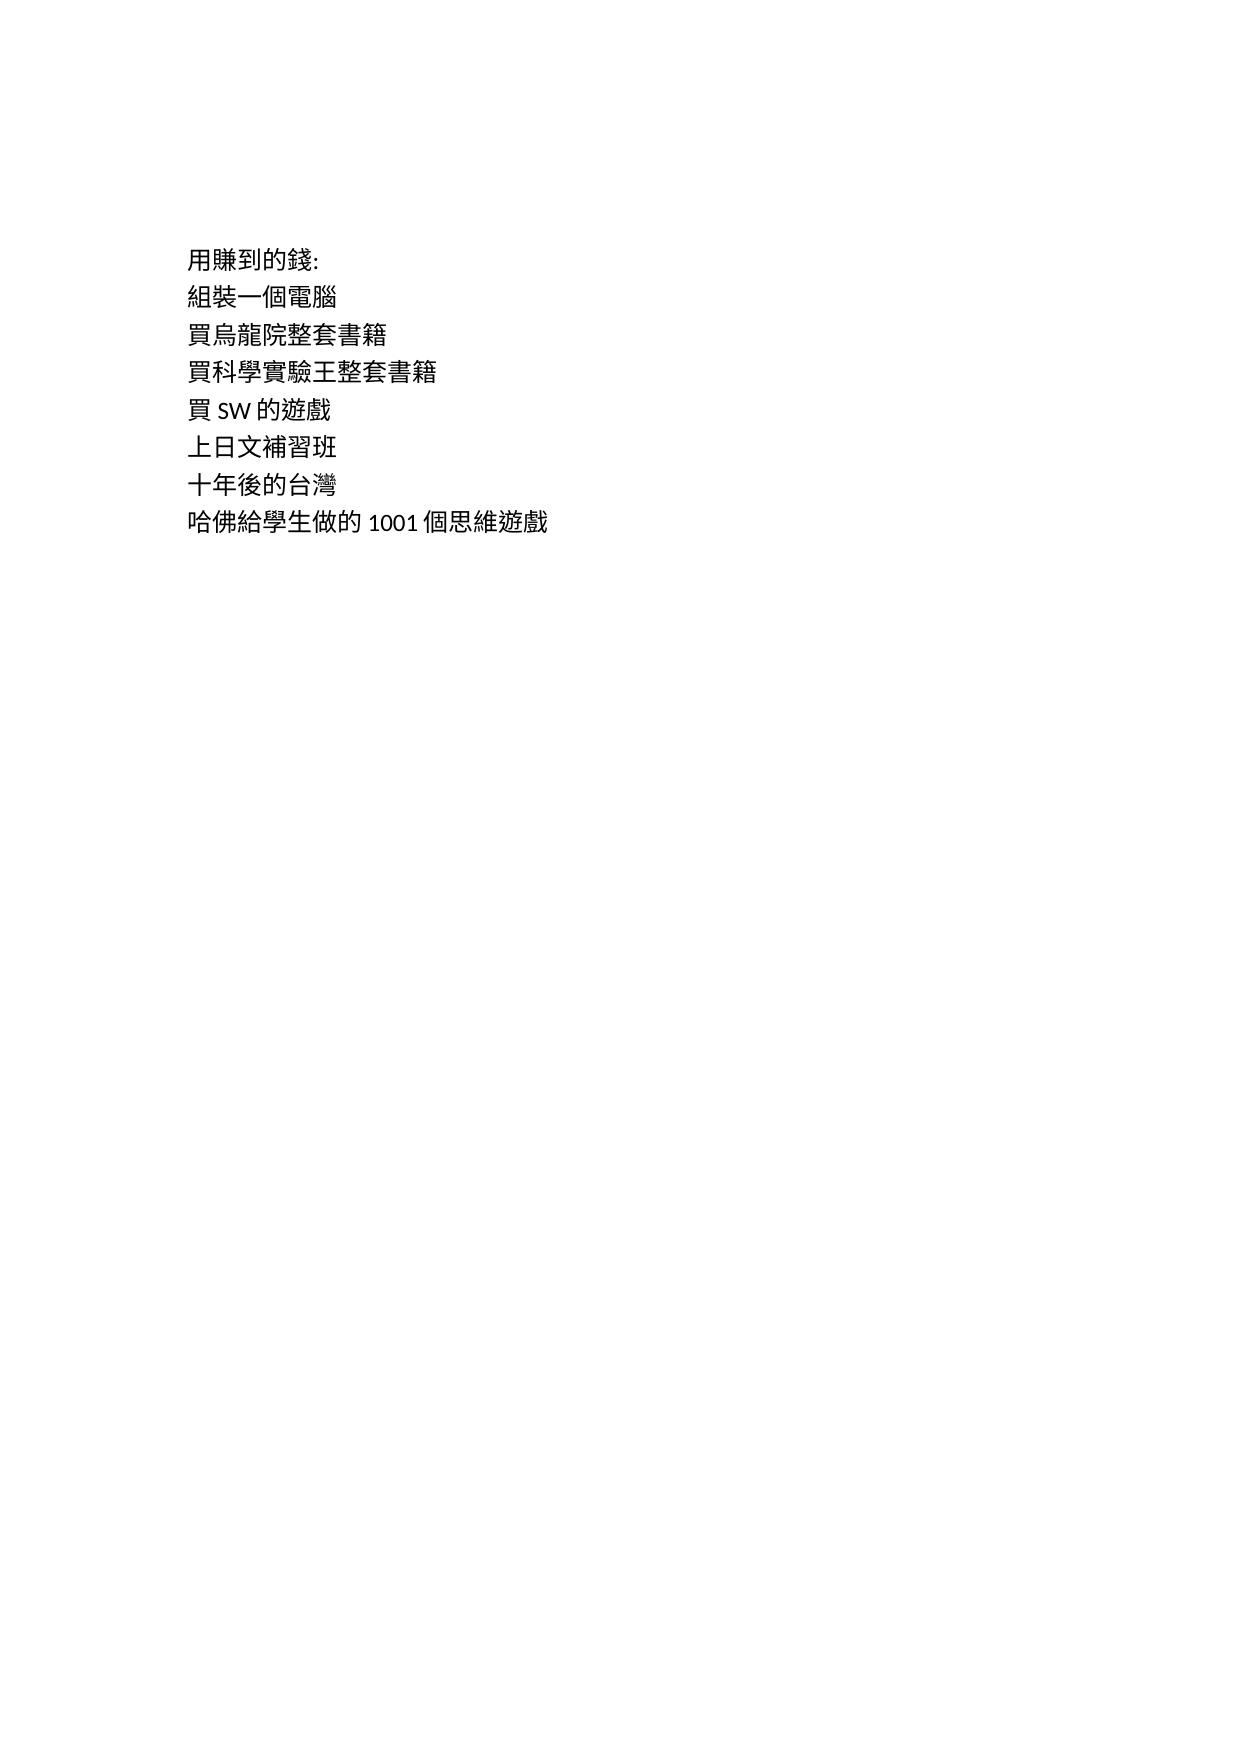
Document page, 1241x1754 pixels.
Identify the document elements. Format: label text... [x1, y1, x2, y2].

text 買SW的遊戲 [187, 389, 1053, 427]
text 十年後的台灣 [187, 464, 1053, 502]
text 組裝一個電腦 [187, 277, 1053, 314]
text 用賺到的錢: [187, 239, 1053, 277]
text 哈佛給學生做的1001個思維遊戲 [187, 502, 1053, 539]
text 買科學實驗王整套書籍 [187, 352, 1053, 389]
text 上日文補習班 [187, 427, 1053, 464]
text 買烏龍院整套書籍 [187, 314, 1053, 352]
